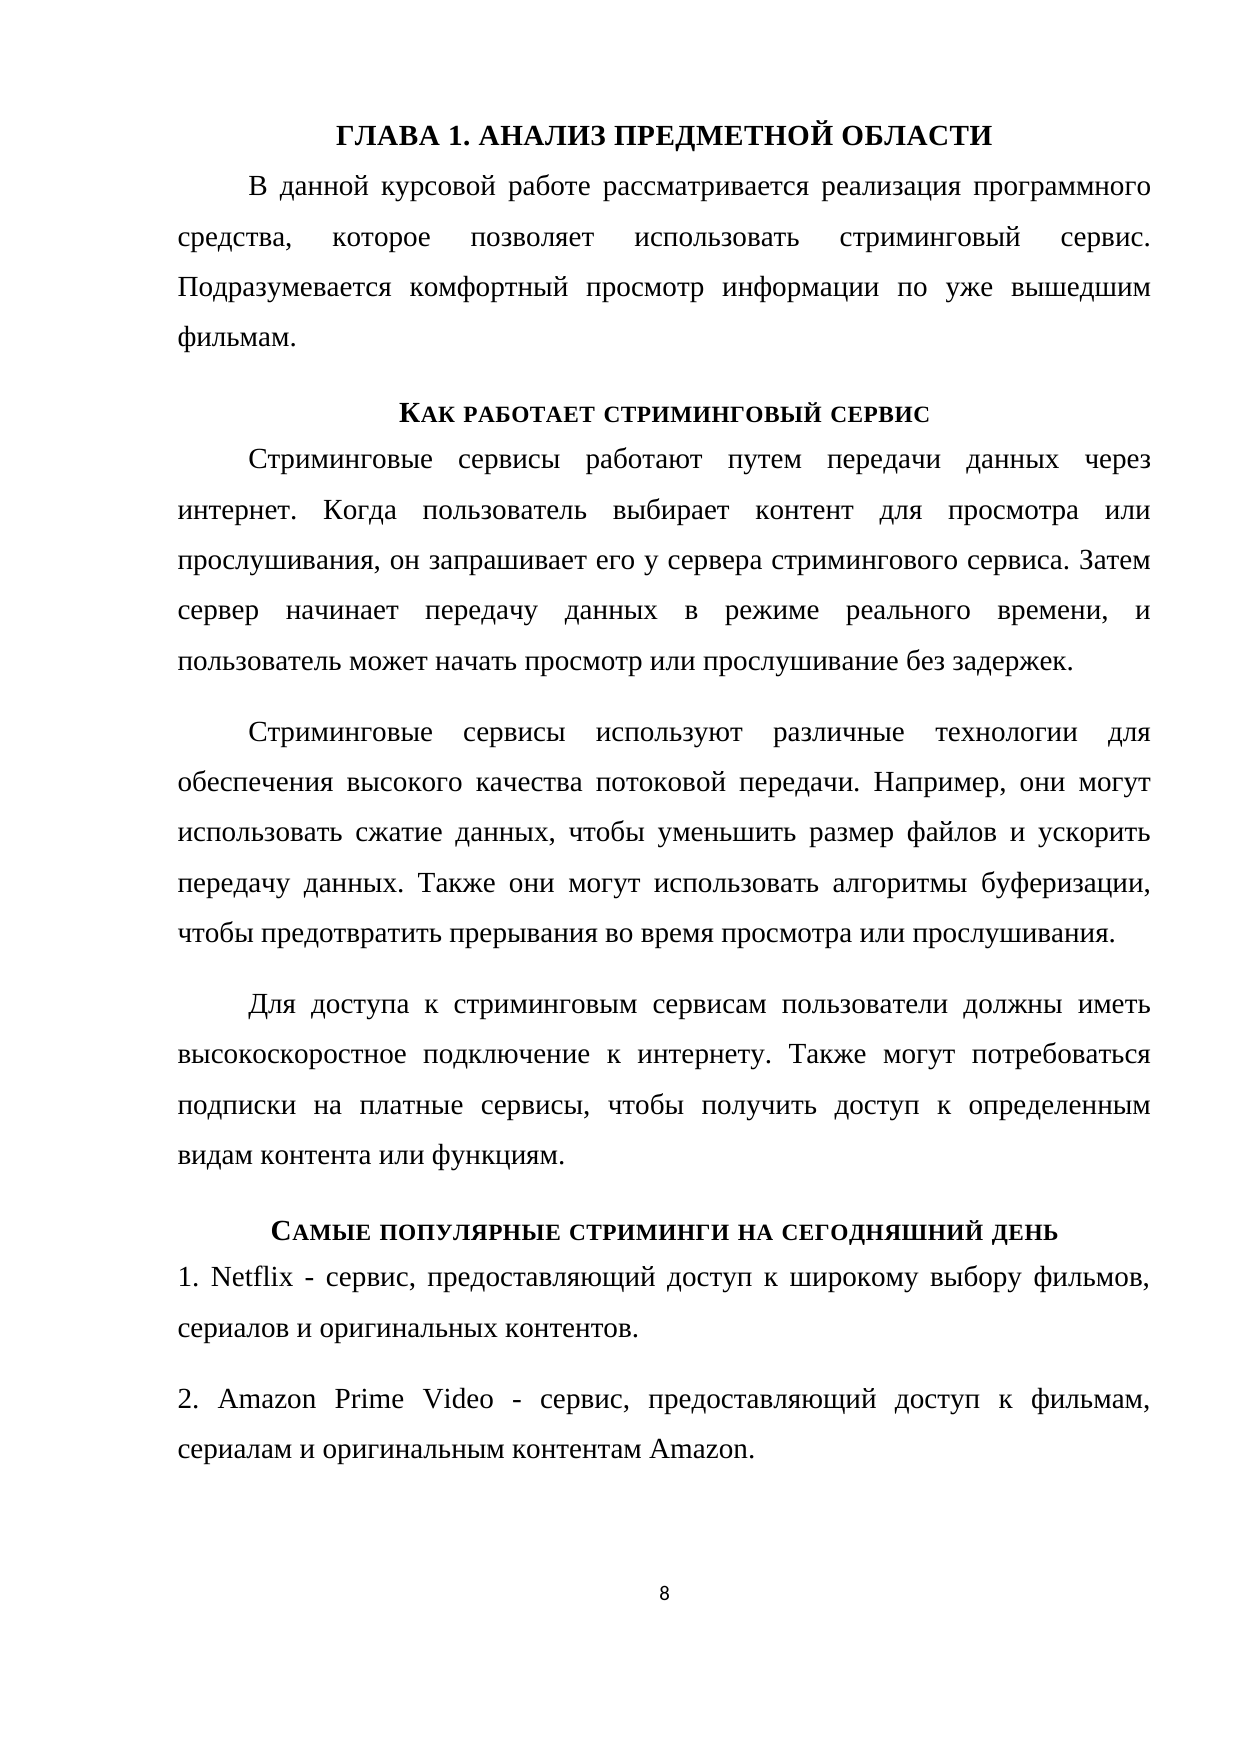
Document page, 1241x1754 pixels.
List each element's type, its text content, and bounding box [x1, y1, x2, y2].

subtitle Как работает стриминговый сервис [177, 395, 1152, 428]
subtitle ГЛАВА 1. АНАЛИЗ ПРЕДМЕТНОЙ ОБЛАСТИ [177, 118, 1152, 152]
text 2. Amazon Prime Video - сервис, предоставляющий доступ к фильмам, сериалам и оригинальным контентам Amazon. [177, 1381, 1152, 1465]
text Стриминговые сервисы используют различные технологии для обеспечения высокого качества потоковой передачи. Например, они могут использовать сжатие данных, чтобы уменьшить размер файлов и ускорить передачу данных. Также они могут использовать алгоритмы буферизации, чтобы предотвратить прерывания во время просмотра или прослушивания. [177, 714, 1152, 949]
subtitle Самые популярные стриминги на сегодняшний день [177, 1213, 1152, 1246]
text В данной курсовой работе рассматривается реализация программного средства, которое позволяет использовать стриминговый сервис. Подразумевается комфортный просмотр информации по уже вышедшим фильмам. [177, 168, 1152, 353]
text Для доступа к стриминговым сервисам пользователи должны иметь высокоскоростное подключение к интернету. Также могут потребоваться подписки на платные сервисы, чтобы получить доступ к определенным видам контента или функциям. [177, 986, 1152, 1171]
text 1. Netflix - сервис, предоставляющий доступ к широкому выбору фильмов, сериалов и оригинальных контентов. [177, 1259, 1152, 1343]
text Стриминговые сервисы работают путем передачи данных через интернет. Когда пользователь выбирает контент для просмотра или прослушивания, он запрашивает его у сервера стримингового сервиса. Затем сервер начинает передачу данных в режиме реального времени, и пользователь может начать просмотр или прослушивание без задержек. [177, 442, 1152, 676]
